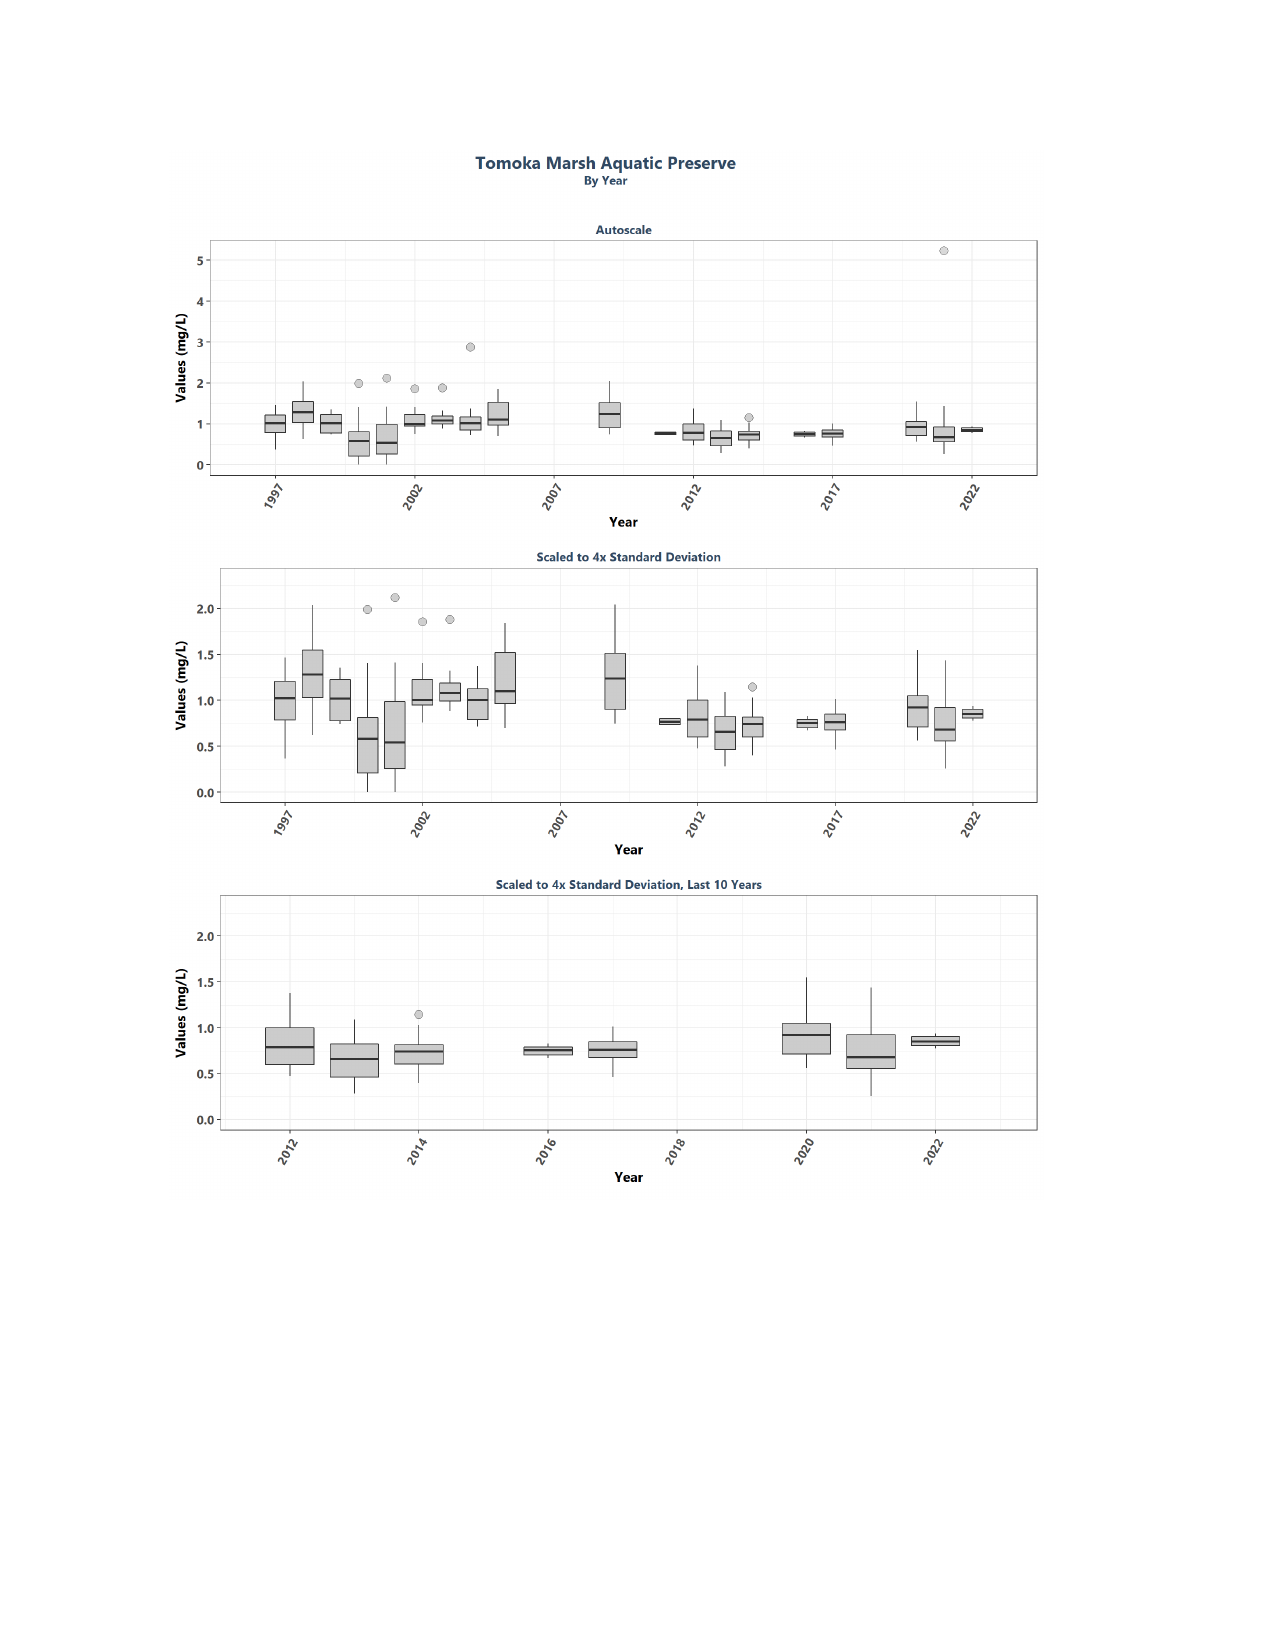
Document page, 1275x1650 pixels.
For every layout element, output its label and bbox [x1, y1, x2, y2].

picture [168, 150, 1044, 1200]
